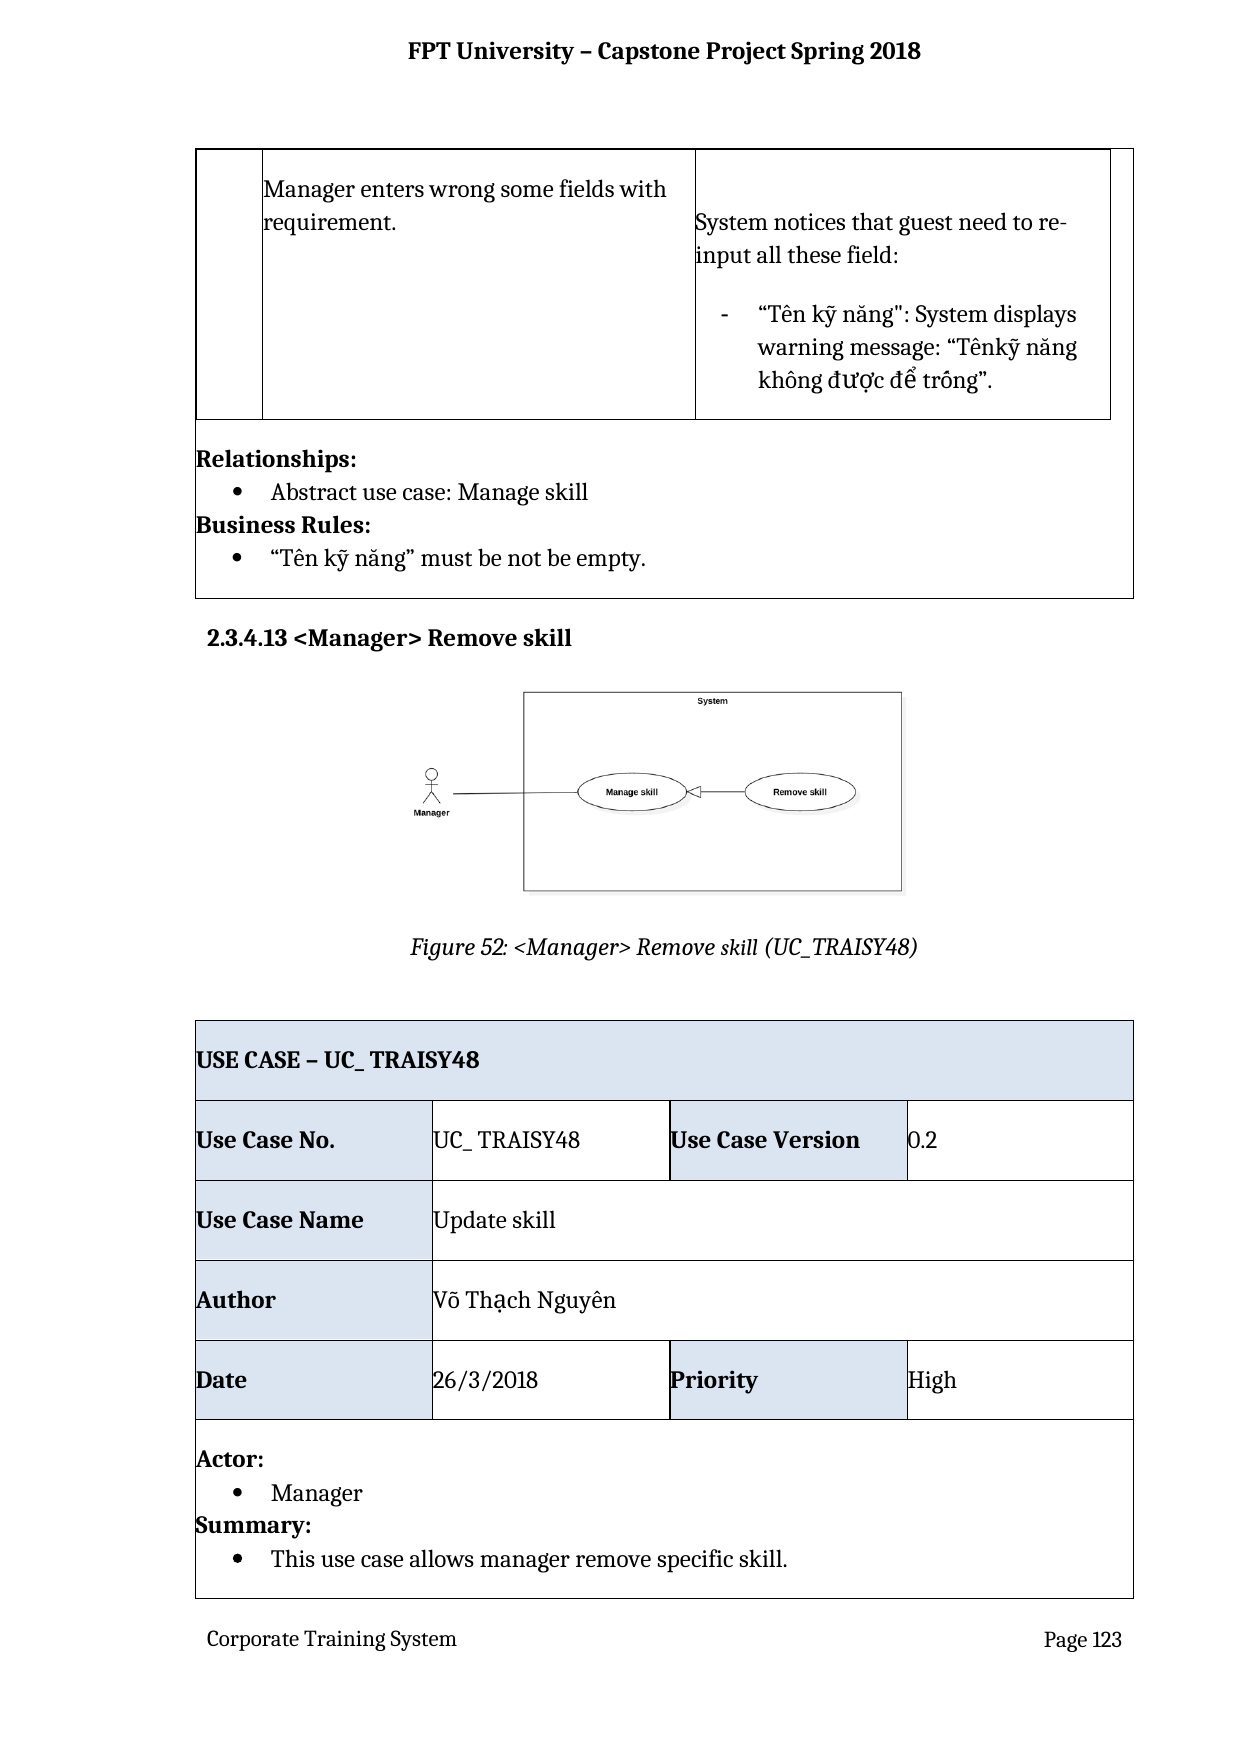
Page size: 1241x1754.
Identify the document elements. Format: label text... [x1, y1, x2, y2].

table_cell 0.2 [908, 1101, 1133, 1180]
table_cell Update skill [433, 1181, 1133, 1259]
table_cell Use Case No. [196, 1101, 432, 1180]
table_cell 26/3/2018 [433, 1341, 669, 1419]
table_header USE CASE – UC_ TRAISY48 [196, 1021, 1133, 1100]
picture [393, 657, 936, 929]
table_cell High [908, 1341, 1133, 1419]
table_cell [196, 1420, 1133, 1598]
text Figure 52: <Manager> Remove skill (UC_TRAISY48) [207, 933, 1122, 962]
table_cell Võ Thạch Nguyên [433, 1261, 1133, 1339]
table_cell Author [196, 1261, 432, 1339]
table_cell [196, 149, 1133, 598]
table_cell UC_ TRAISY48 [433, 1101, 669, 1180]
table_cell Priority [671, 1341, 907, 1419]
table_cell Use Case Name [196, 1181, 432, 1259]
text 2.3.4.13 <Manager> Remove skill [207, 624, 1122, 653]
table_cell Use Case Version [671, 1101, 907, 1180]
table_cell Date [196, 1341, 432, 1419]
